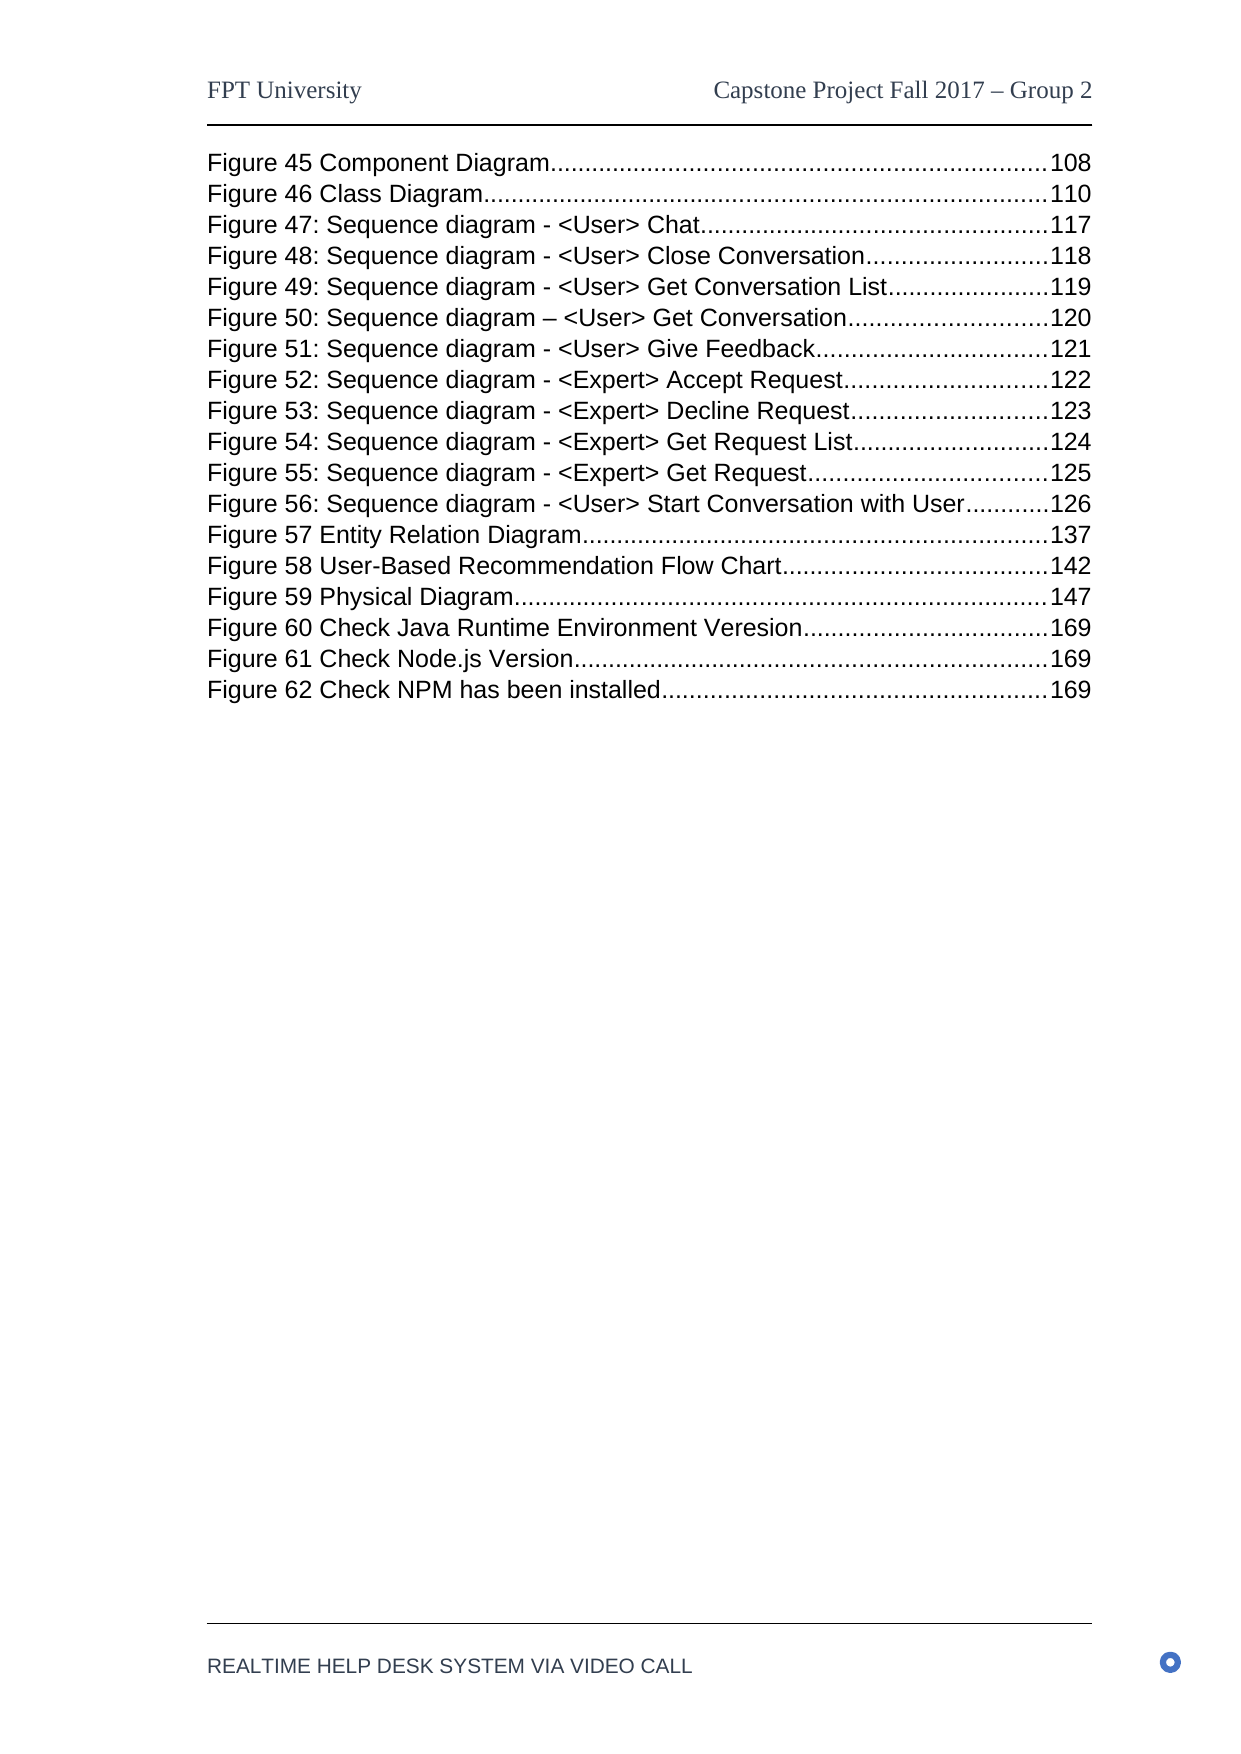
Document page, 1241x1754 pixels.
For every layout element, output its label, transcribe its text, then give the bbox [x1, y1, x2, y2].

text Figure 45 Component Diagram 108 [207, 148, 1092, 176]
text Figure 62 Check NPM has been installed 169 [207, 675, 1092, 704]
text Figure 49: Sequence diagram - <User> Get Conversation List 119 [207, 272, 1092, 301]
text Figure 57 Entity Relation Diagram 137 [207, 520, 1092, 549]
text Figure 60 Check Java Runtime Environment Veresion 169 [207, 613, 1092, 642]
text Figure 53: Sequence diagram - <Expert> Decline Request 123 [207, 396, 1092, 425]
text Figure 59 Physical Diagram 147 [207, 582, 1092, 611]
text Figure 46 Class Diagram 110 [207, 179, 1092, 207]
text Figure 54: Sequence diagram - <Expert> Get Request List 124 [207, 427, 1092, 456]
text Figure 55: Sequence diagram - <Expert> Get Request 125 [207, 458, 1092, 487]
text Figure 48: Sequence diagram - <User> Close Conversation 118 [207, 241, 1092, 269]
text Figure 51: Sequence diagram - <User> Give Feedback 121 [207, 334, 1092, 363]
text Figure 50: Sequence diagram – <User> Get Conversation 120 [207, 303, 1092, 332]
text Figure 52: Sequence diagram - <Expert> Accept Request 122 [207, 365, 1092, 394]
text Figure 56: Sequence diagram - <User> Start Conversation with User 126 [207, 489, 1092, 518]
text Figure 58 User-Based Recommendation Flow Chart 142 [207, 551, 1092, 580]
text Figure 47: Sequence diagram - <User> Chat 117 [207, 210, 1092, 238]
text Figure 61 Check Node.js Version 169 [207, 644, 1092, 673]
